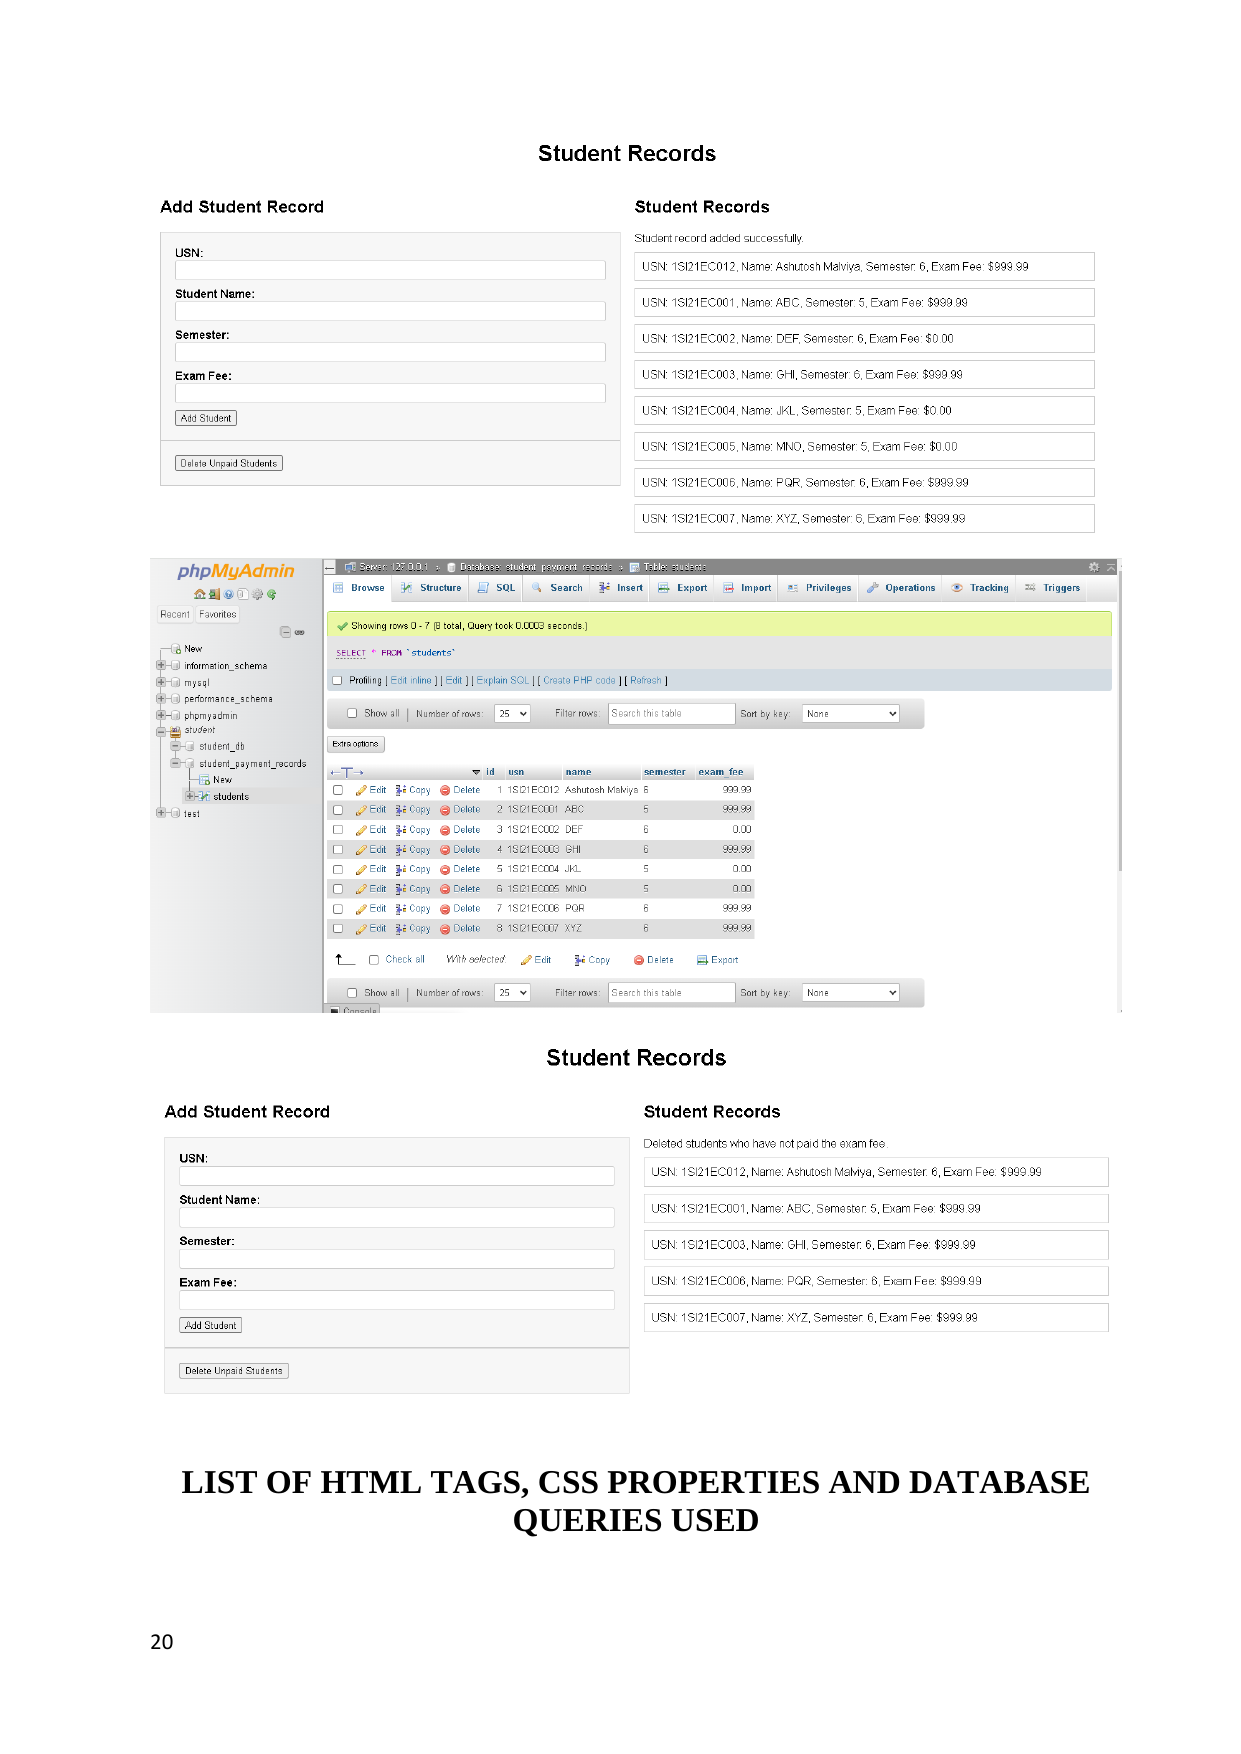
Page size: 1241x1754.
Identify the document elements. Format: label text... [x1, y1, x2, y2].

picture [150, 129, 1122, 1013]
picture [150, 1038, 1122, 1436]
text LIST OF HTML TAGS, CSS PROPERTIES AND DATABASE QUERIES USED [150, 1462, 1122, 1539]
